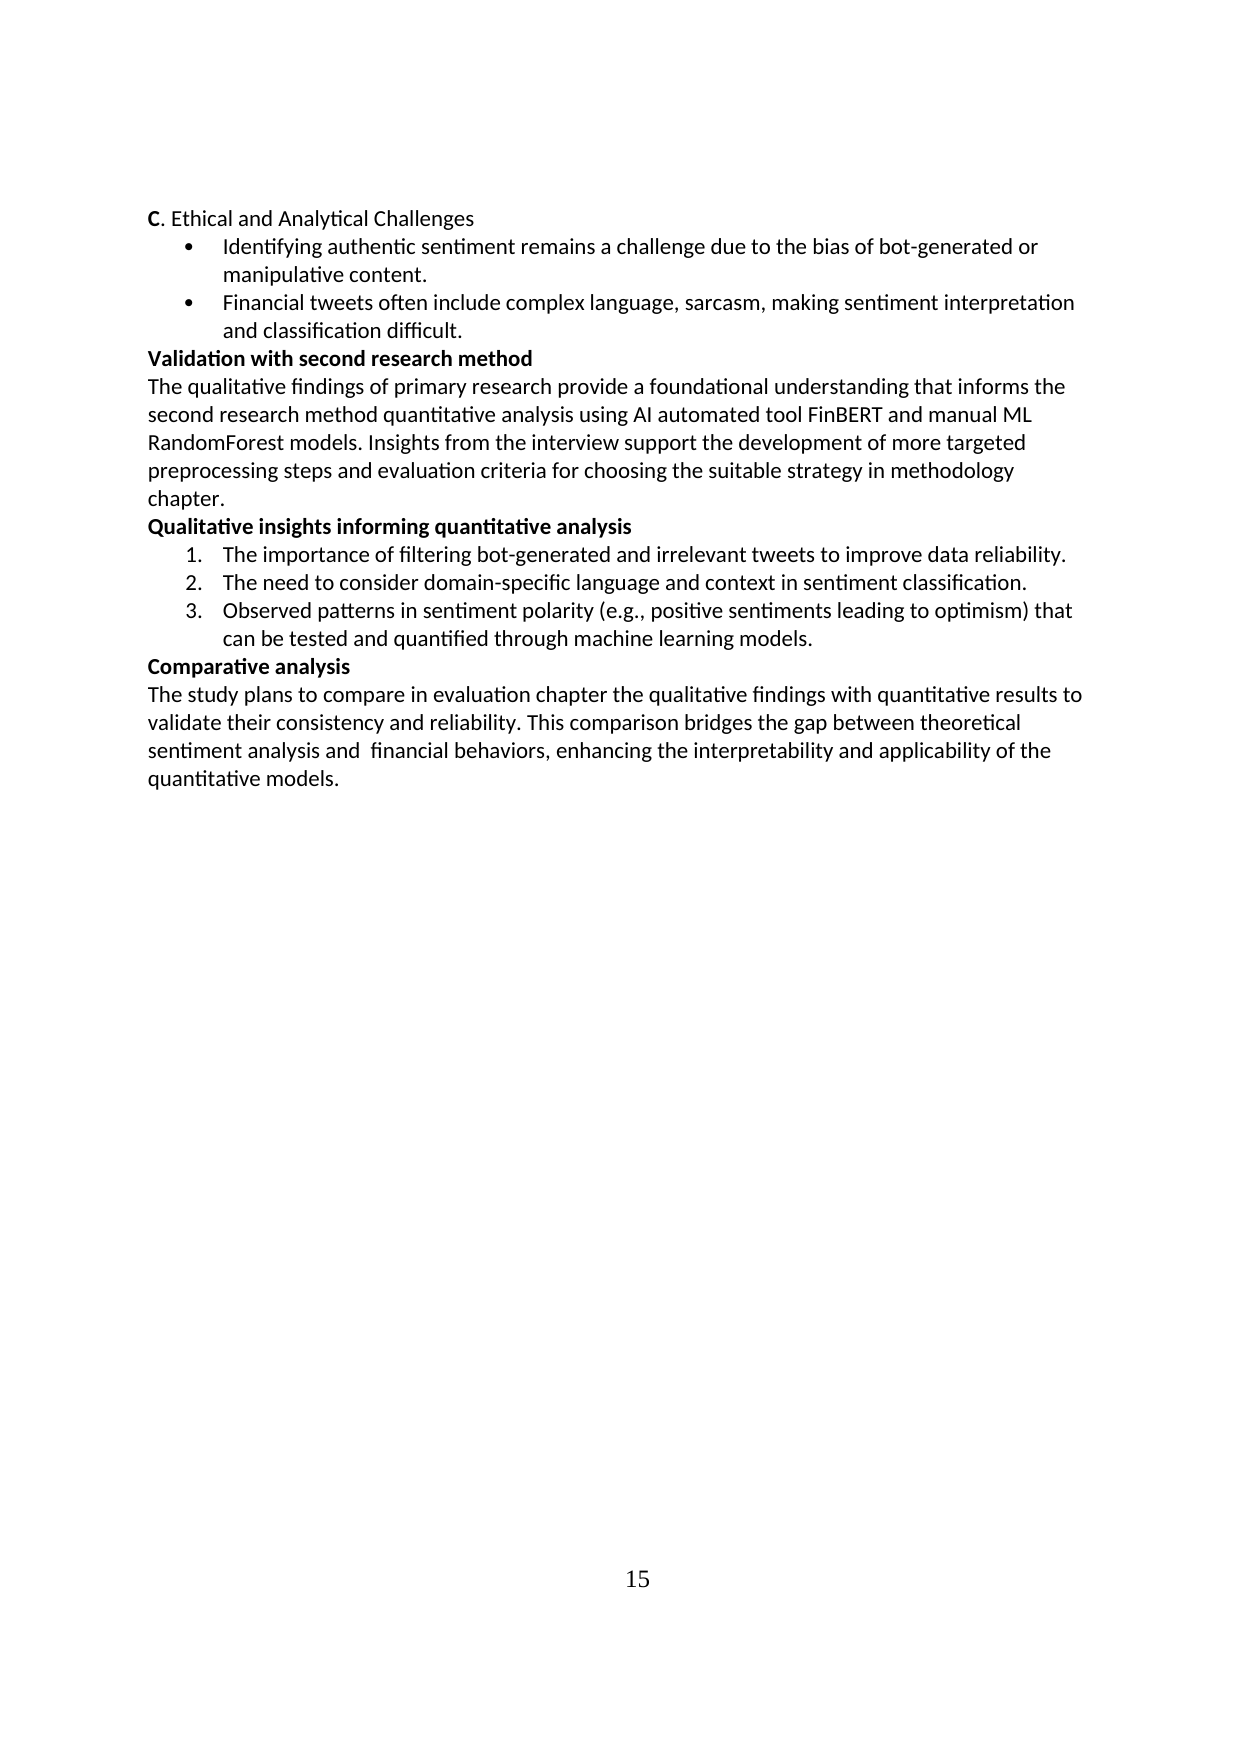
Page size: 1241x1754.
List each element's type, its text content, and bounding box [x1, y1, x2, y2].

list The importance of filtering bot-generated and irrelevant tweets to improve data reliability. [185, 540, 1092, 568]
list The need to consider domain-specific language and context in sentiment classification. [185, 568, 1092, 596]
list Observed patterns in sentiment polarity (e.g., positive sentiments leading to optimism) that can be tested and quantified through machine learning models. [185, 596, 1092, 652]
text Validation with second research method The qualitative findings of primary research provide a foundational understanding that informs the second research method quantitative analysis using AI automated tool FinBERT and manual ML RandomForest models. Insights from the interview support the development of more targeted preprocessing steps and evaluation criteria for choosing the suitable strategy in methodology chapter. [148, 344, 1092, 512]
text Comparative analysis The study plans to compare in evaluation chapter the qualitative findings with quantitative results to validate their consistency and reliability. This comparison bridges the gap between theoretical sentiment analysis and financial behaviors, enhancing the interpretability and applicability of the quantitative models. [148, 652, 1092, 792]
text Qualitative insights informing quantitative analysis [148, 512, 1092, 540]
list Identifying authentic sentiment remains a challenge due to the bias of bot-generated or manipulative content. [185, 232, 1092, 288]
list Financial tweets often include complex language, sarcasm, making sentiment interpretation and classification difficult. [185, 288, 1092, 344]
text C. Ethical and Analytical Challenges [148, 204, 1092, 232]
